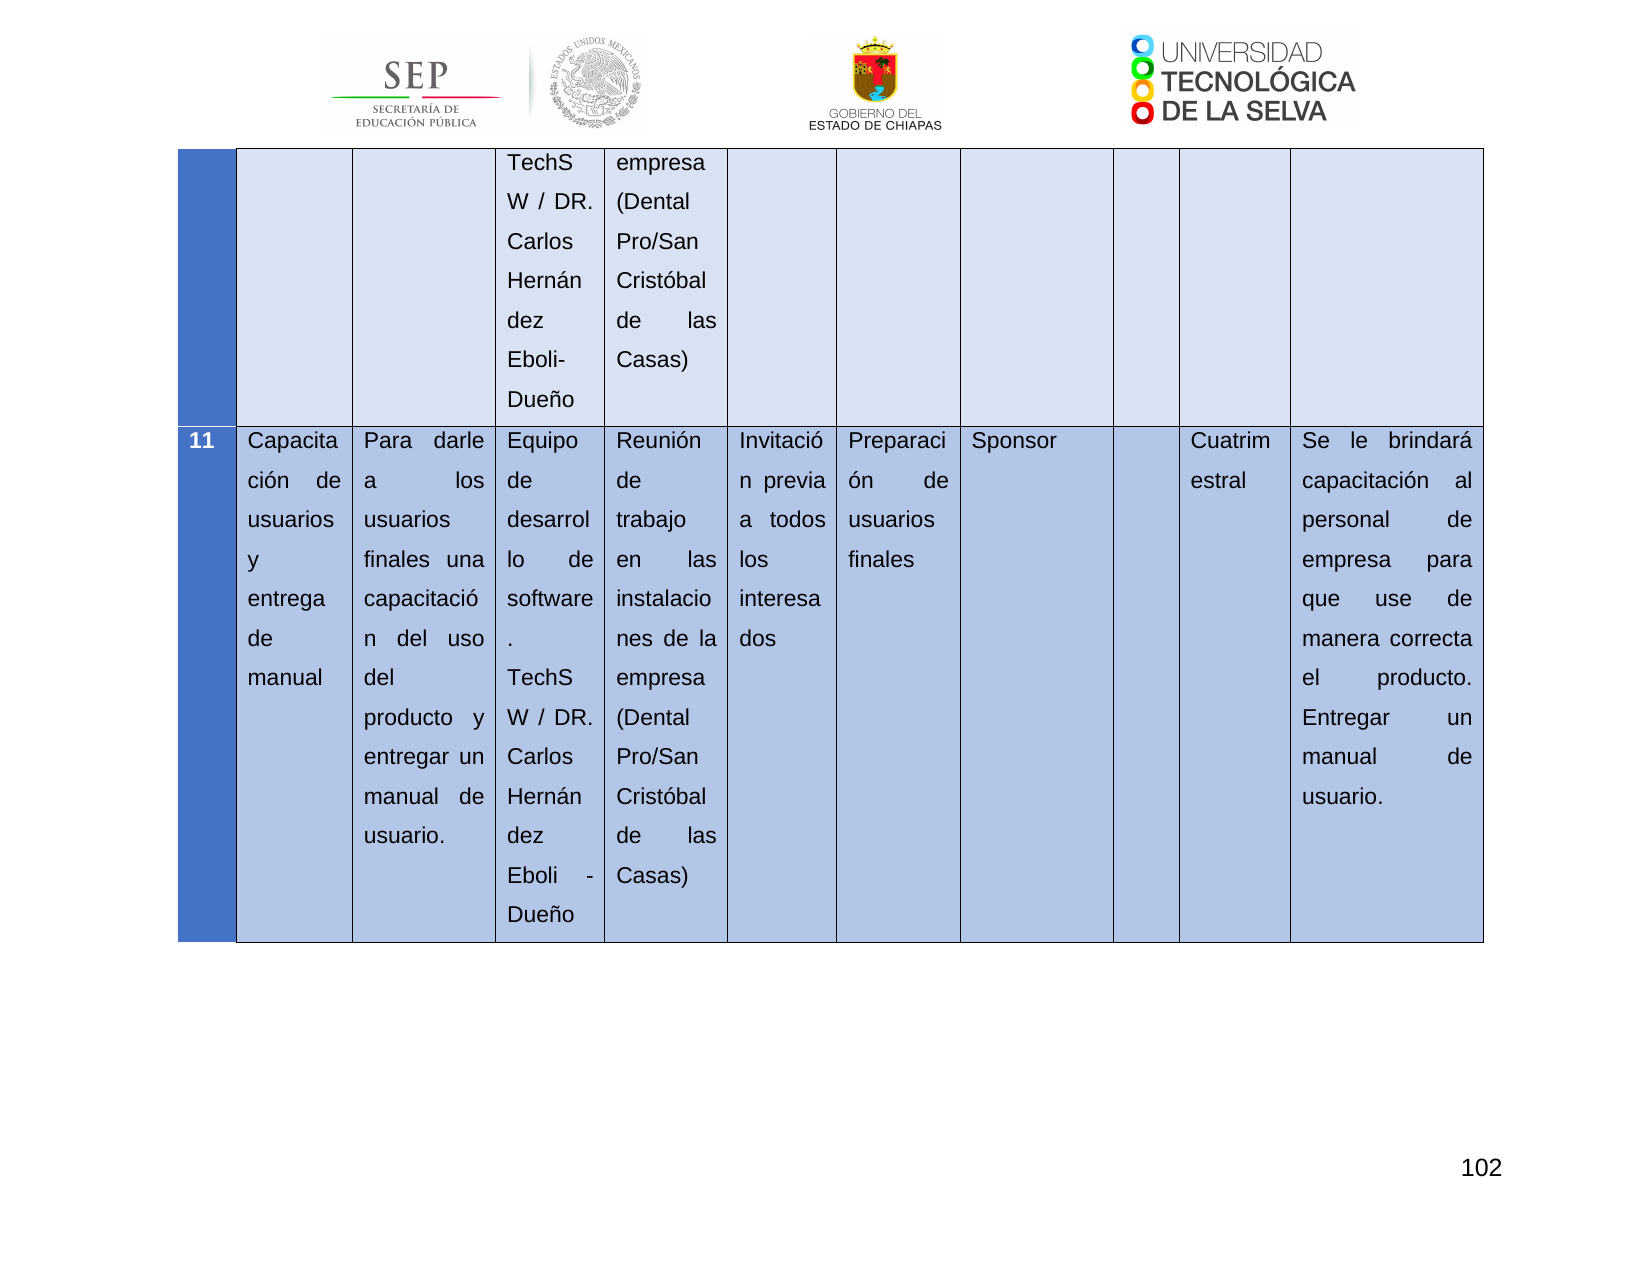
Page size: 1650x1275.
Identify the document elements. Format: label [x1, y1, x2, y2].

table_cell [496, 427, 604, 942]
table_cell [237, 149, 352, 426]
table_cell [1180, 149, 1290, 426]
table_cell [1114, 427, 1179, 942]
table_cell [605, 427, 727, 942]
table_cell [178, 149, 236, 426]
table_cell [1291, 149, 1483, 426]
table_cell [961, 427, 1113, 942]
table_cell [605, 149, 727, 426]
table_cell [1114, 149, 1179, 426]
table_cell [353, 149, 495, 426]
picture [1120, 29, 1361, 130]
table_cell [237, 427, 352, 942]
picture [806, 34, 944, 135]
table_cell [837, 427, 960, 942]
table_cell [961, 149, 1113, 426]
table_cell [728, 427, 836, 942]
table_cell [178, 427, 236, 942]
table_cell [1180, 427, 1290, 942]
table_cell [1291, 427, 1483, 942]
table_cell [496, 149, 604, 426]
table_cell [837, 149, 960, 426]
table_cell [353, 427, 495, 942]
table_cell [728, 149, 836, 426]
picture [318, 34, 649, 136]
